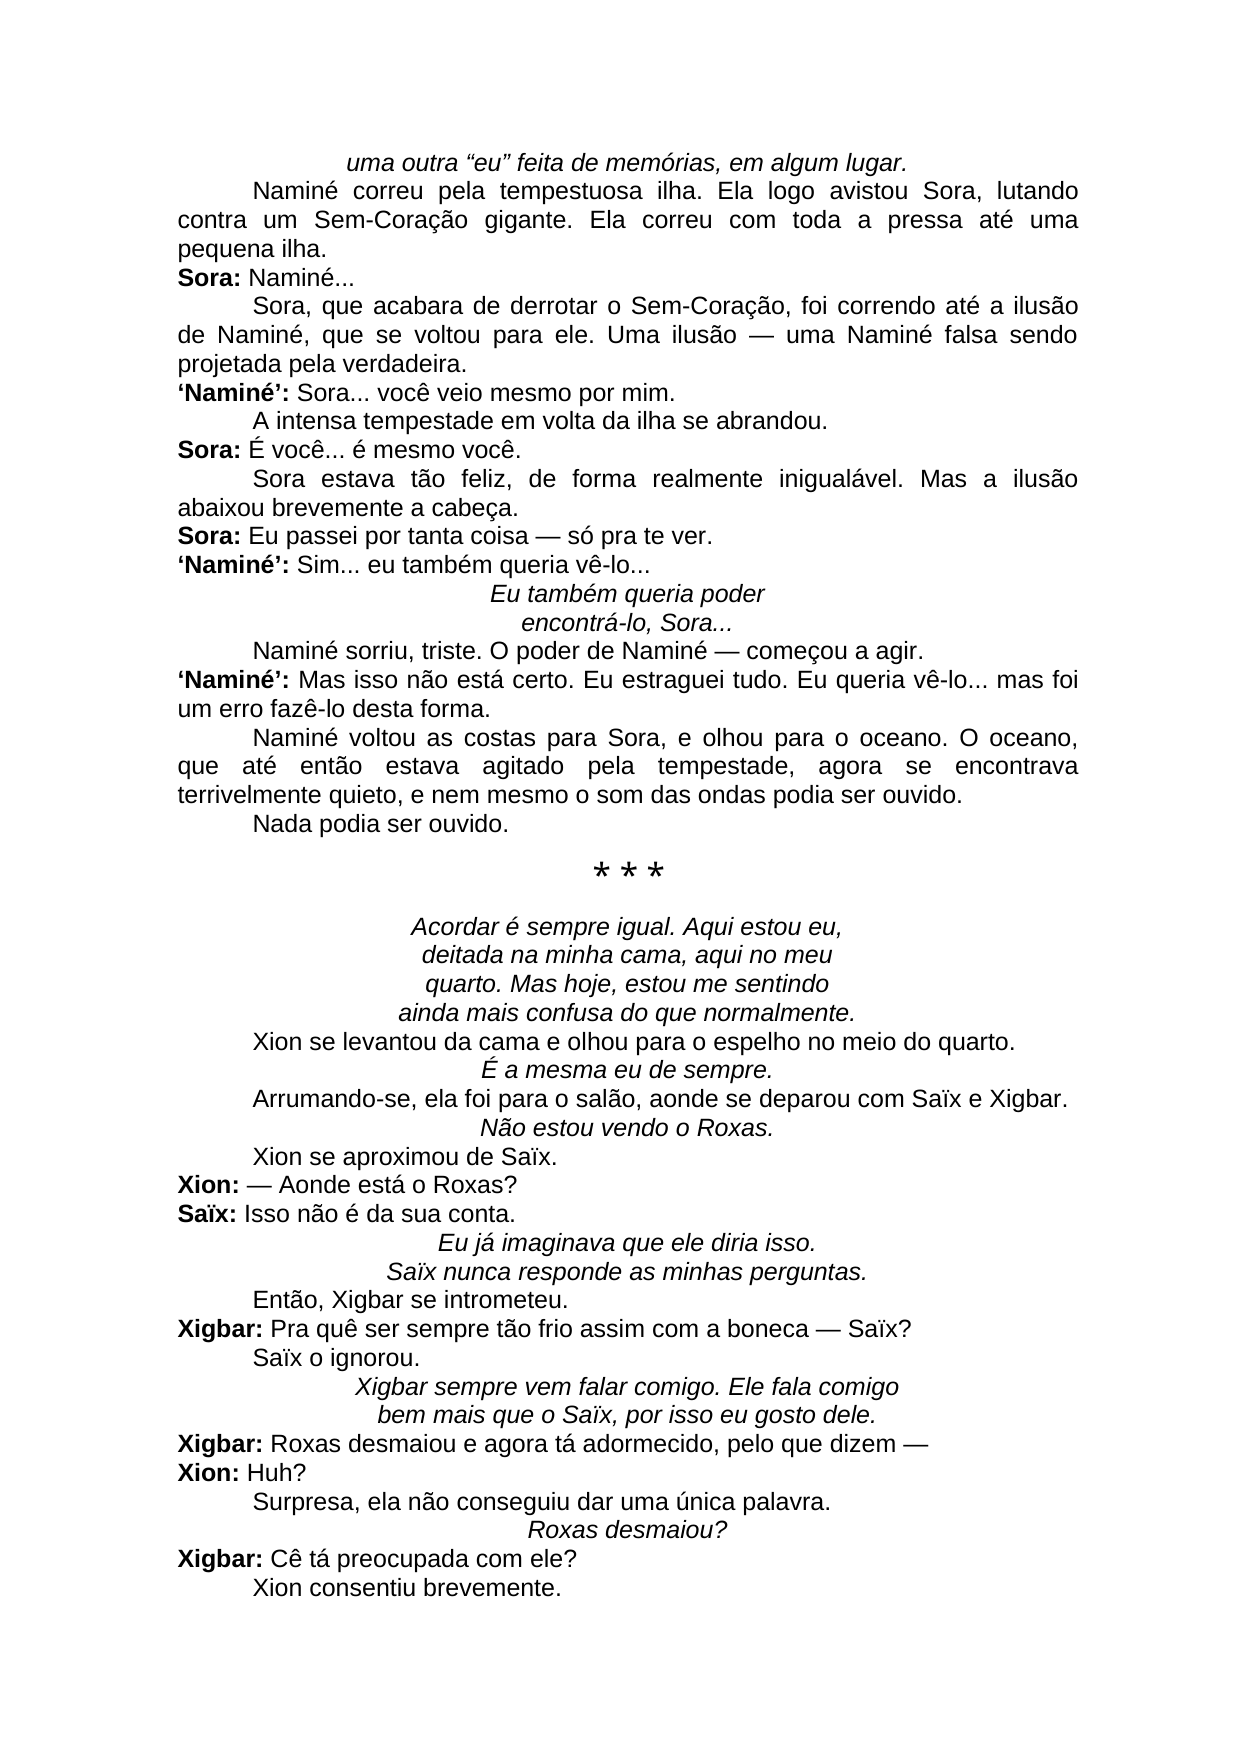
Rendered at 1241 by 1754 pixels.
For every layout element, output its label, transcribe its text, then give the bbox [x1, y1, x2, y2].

text ‘Naminé’: Sora... você veio mesmo por mim. [177, 378, 1080, 406]
text Saïx o ignorou. [177, 1343, 1080, 1372]
text Sora: É você... é mesmo você. [177, 435, 1080, 464]
text Xion se aproximou de Saïx. [177, 1142, 1080, 1171]
text Nada podia ser ouvido. [177, 809, 1080, 838]
text Surpresa, ela não conseguiu dar uma única palavra. [177, 1487, 1080, 1516]
text Xion consentiu brevemente. [177, 1573, 1080, 1602]
text ‘Naminé’: Sim... eu também queria vê-lo... [177, 550, 1080, 579]
text ‘Naminé’: Mas isso não está certo. Eu estraguei tudo. Eu queria vê-lo... mas foi um erro fazê-lo desta forma. [177, 665, 1080, 723]
text quarto. Mas hoje, estou me sentindo [177, 969, 1080, 998]
text Então, Xigbar se intrometeu. [177, 1286, 1080, 1314]
text Saïx: Isso não é da sua conta. [177, 1199, 1080, 1228]
text Xigbar: Pra quê ser sempre tão frio assim com a boneca — Saïx? [177, 1314, 1080, 1343]
text Sora: Naminé... [177, 263, 1080, 291]
text Sora, que acabara de derrotar o Sem-Coração, foi correndo até a ilusão de Naminé, que se voltou para ele. Uma ilusão — uma Naminé falsa sendo projetada pela verdadeira. [177, 291, 1080, 378]
text Acordar é sempre igual. Aqui estou eu, [177, 912, 1080, 941]
text ainda mais confusa do que normalmente. [177, 998, 1080, 1027]
text * * * [177, 852, 1080, 897]
text encontrá-lo, Sora... [177, 608, 1080, 636]
text Roxas desmaiou? [177, 1516, 1080, 1544]
text Xion: — Aonde está o Roxas? [177, 1171, 1080, 1199]
text Naminé correu pela tempestuosa ilha. Ela logo avistou Sora, lutando contra um Sem-Coração gigante. Ela correu com toda a pressa até uma pequena ilha. [177, 176, 1080, 263]
text Naminé voltou as costas para Sora, e olhou para o oceano. O oceano, que até então estava agitado pela tempestade, agora se encontrava terrivelmente quieto, e nem mesmo o som das ondas podia ser ouvido. [177, 723, 1080, 809]
text deitada na minha cama, aqui no meu [177, 941, 1080, 969]
text Arrumando-se, ela foi para o salão, aonde se deparou com Saïx e Xigbar. [177, 1084, 1080, 1113]
text Não estou vendo o Roxas. [177, 1113, 1080, 1142]
text Eu também queria poder [177, 579, 1080, 608]
text Xigbar: Cê tá preocupada com ele? [177, 1544, 1080, 1573]
text Xion se levantou da cama e olhou para o espelho no meio do quarto. [177, 1027, 1080, 1056]
text Xion: Huh? [177, 1458, 1080, 1487]
text A intensa tempestade em volta da ilha se abrandou. [177, 406, 1080, 435]
text Eu já imaginava que ele diria isso. [177, 1228, 1080, 1257]
text Sora: Eu passei por tanta coisa — só pra te ver. [177, 521, 1080, 550]
text Xigbar: Roxas desmaiou e agora tá adormecido, pelo que dizem — [177, 1429, 1080, 1458]
text uma outra “eu” feita de memórias, em algum lugar. [177, 148, 1080, 176]
text Sora estava tão feliz, de forma realmente inigualável. Mas a ilusão abaixou brevemente a cabeça. [177, 464, 1080, 521]
text Saïx nunca responde as minhas perguntas. [177, 1257, 1080, 1286]
text Naminé sorriu, triste. O poder de Naminé — começou a agir. [177, 636, 1080, 665]
text bem mais que o Saïx, por isso eu gosto dele. [177, 1401, 1080, 1429]
text É a mesma eu de sempre. [177, 1056, 1080, 1084]
text Xigbar sempre vem falar comigo. Ele fala comigo [177, 1372, 1080, 1401]
